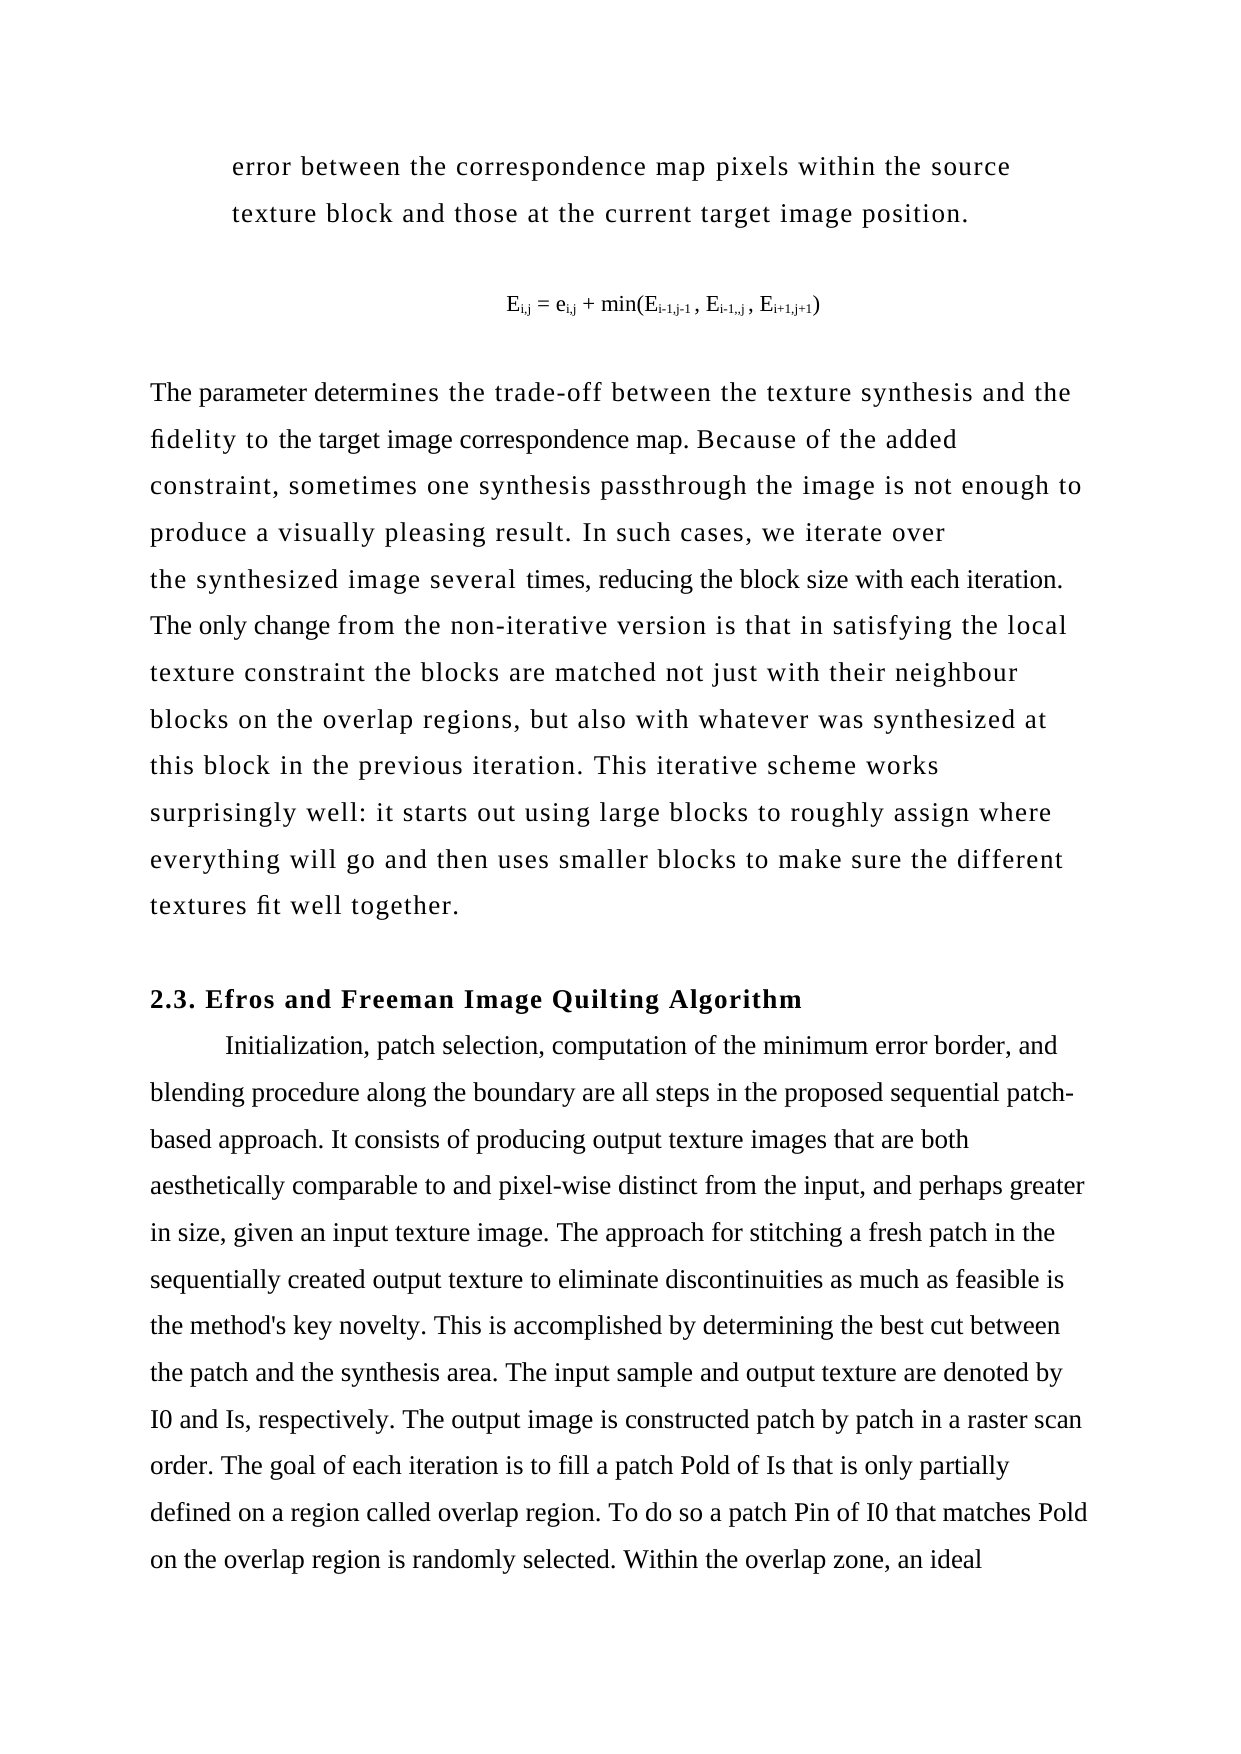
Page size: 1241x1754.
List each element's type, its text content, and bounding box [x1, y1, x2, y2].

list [194, 150, 1090, 228]
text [150, 1403, 1090, 1574]
text 2.3. Efros and Freeman Image Quilting Algorithm [150, 983, 1090, 1014]
text Initialization, patch selection, computation of the minimum error border, and blending procedure along the boundary are all steps in the proposed sequential patch-based approach. It consists of producing output texture images that are both aesthetically comparable to and pixel-wise distinct from the input, and perhaps greater in size, given an input texture image. The approach for stitching a fresh patch in the sequentially created output texture to eliminate discontinuities as much as feasible is the method's key novelty. This is accomplished by determining the best cut between the patch and the synthesis area. The input sample and output texture are denoted by [150, 1029, 1090, 1387]
text Ei,j = ei,j + min(Ei-1,j-1 , Ei-1,,j , Ei+1,j+1) [150, 290, 1090, 316]
text The parameter determines the trade-off between the texture synthesis and the ﬁdelity to the target image correspondence map. Because of the added constraint, sometimes one synthesis passthrough the image is not enough to produce a visually pleasing result. In such cases, we iterate over the synthesized image several times, reducing the block size with each iteration. The only change from the non-iterative version is that in satisfying the local texture constraint the blocks are matched not just with their neighbour blocks on the overlap regions, but also with whatever was synthesized at this block in the previous iteration. This iterative scheme works surprisingly well: it starts out using large blocks to roughly assign where everything will go and then uses smaller blocks to make sure the different textures ﬁt well together. [150, 376, 1090, 921]
